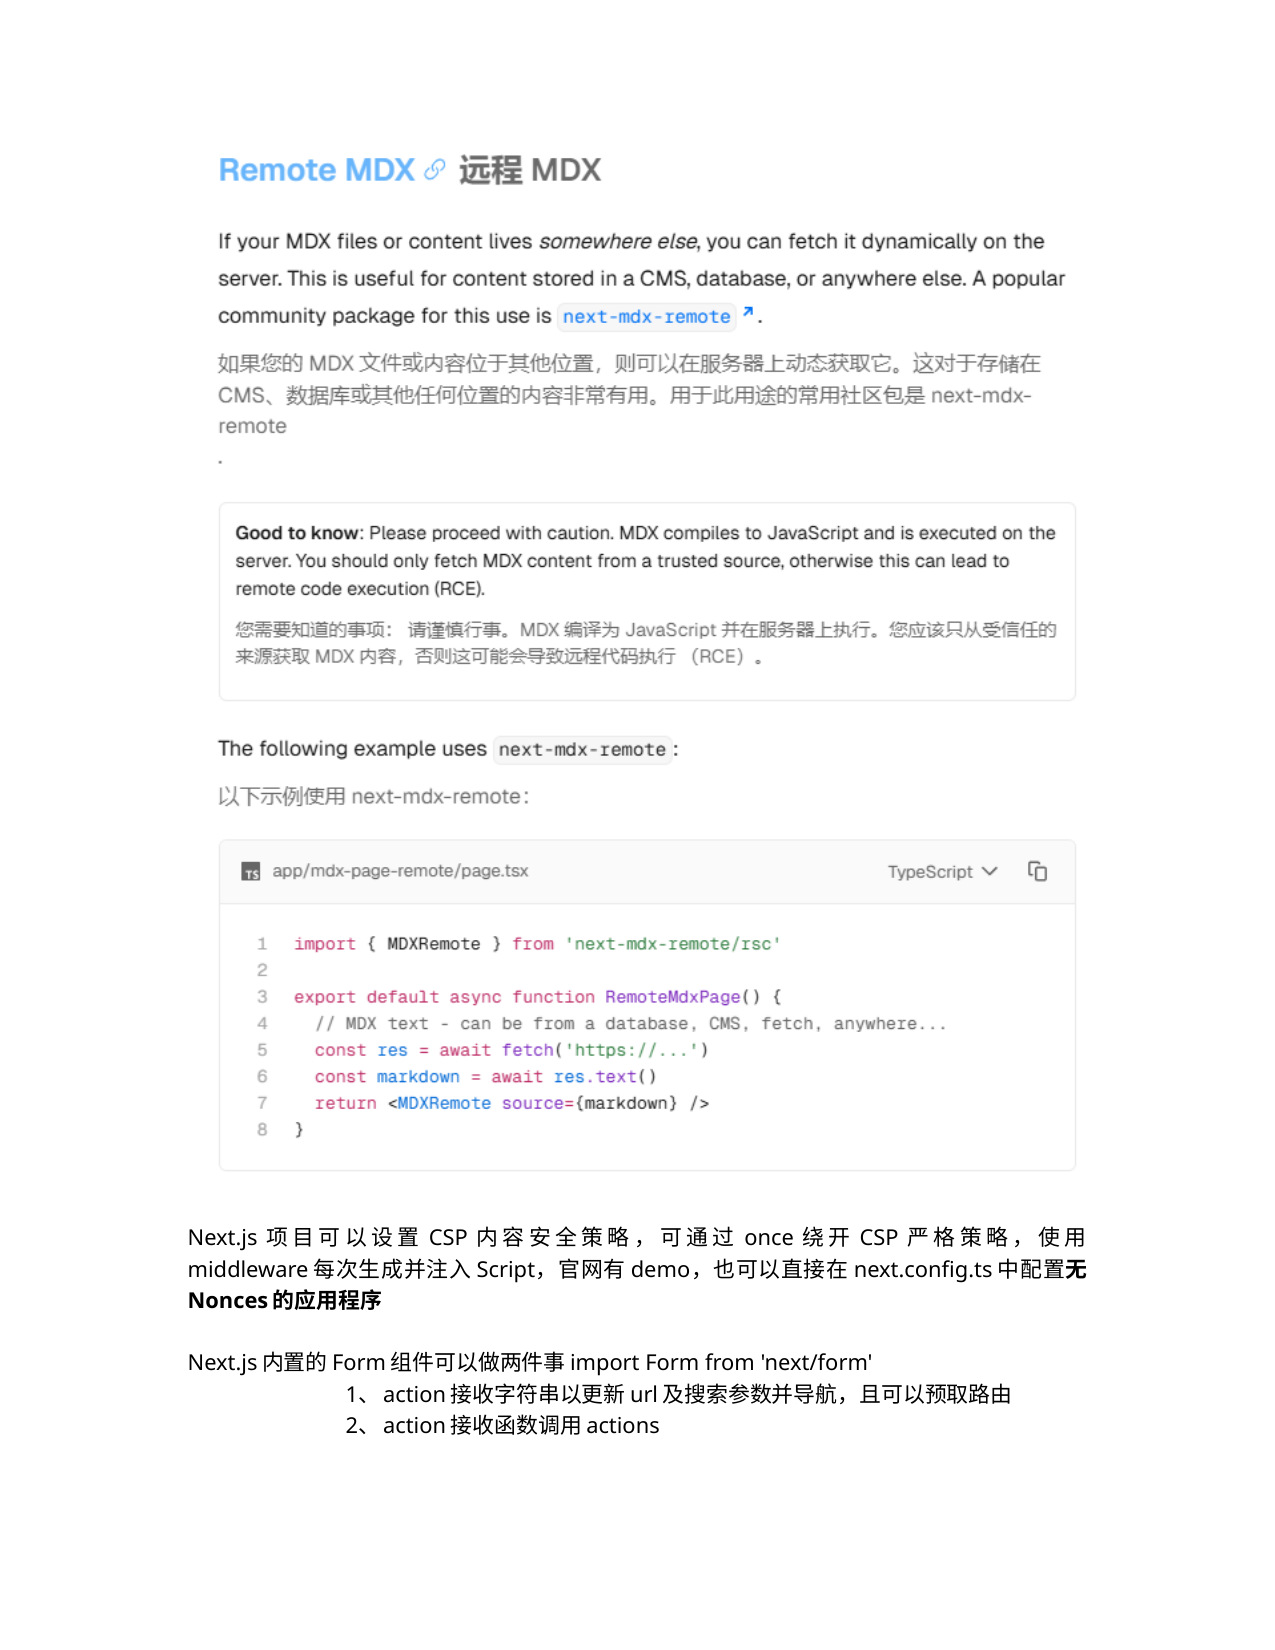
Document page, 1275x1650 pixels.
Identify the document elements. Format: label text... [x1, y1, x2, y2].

list action接收字符串以更新url及搜索参数并导航，且可以预取路由 [345, 1377, 1087, 1408]
text Next.js内置的Form组件可以做两件事import Form from 'next/form' [187, 1345, 1087, 1377]
text Next.js项目可以设置CSP内容安全策略，可通过once绕开CSP严格策略，使用middleware每次生成并注入Script，官网有demo，也可以直接在next.config.ts中配置无 Nonces的应用程序 [187, 1220, 1087, 1315]
list action接收函数调用actions [345, 1408, 1087, 1440]
picture [187, 149, 1087, 1190]
